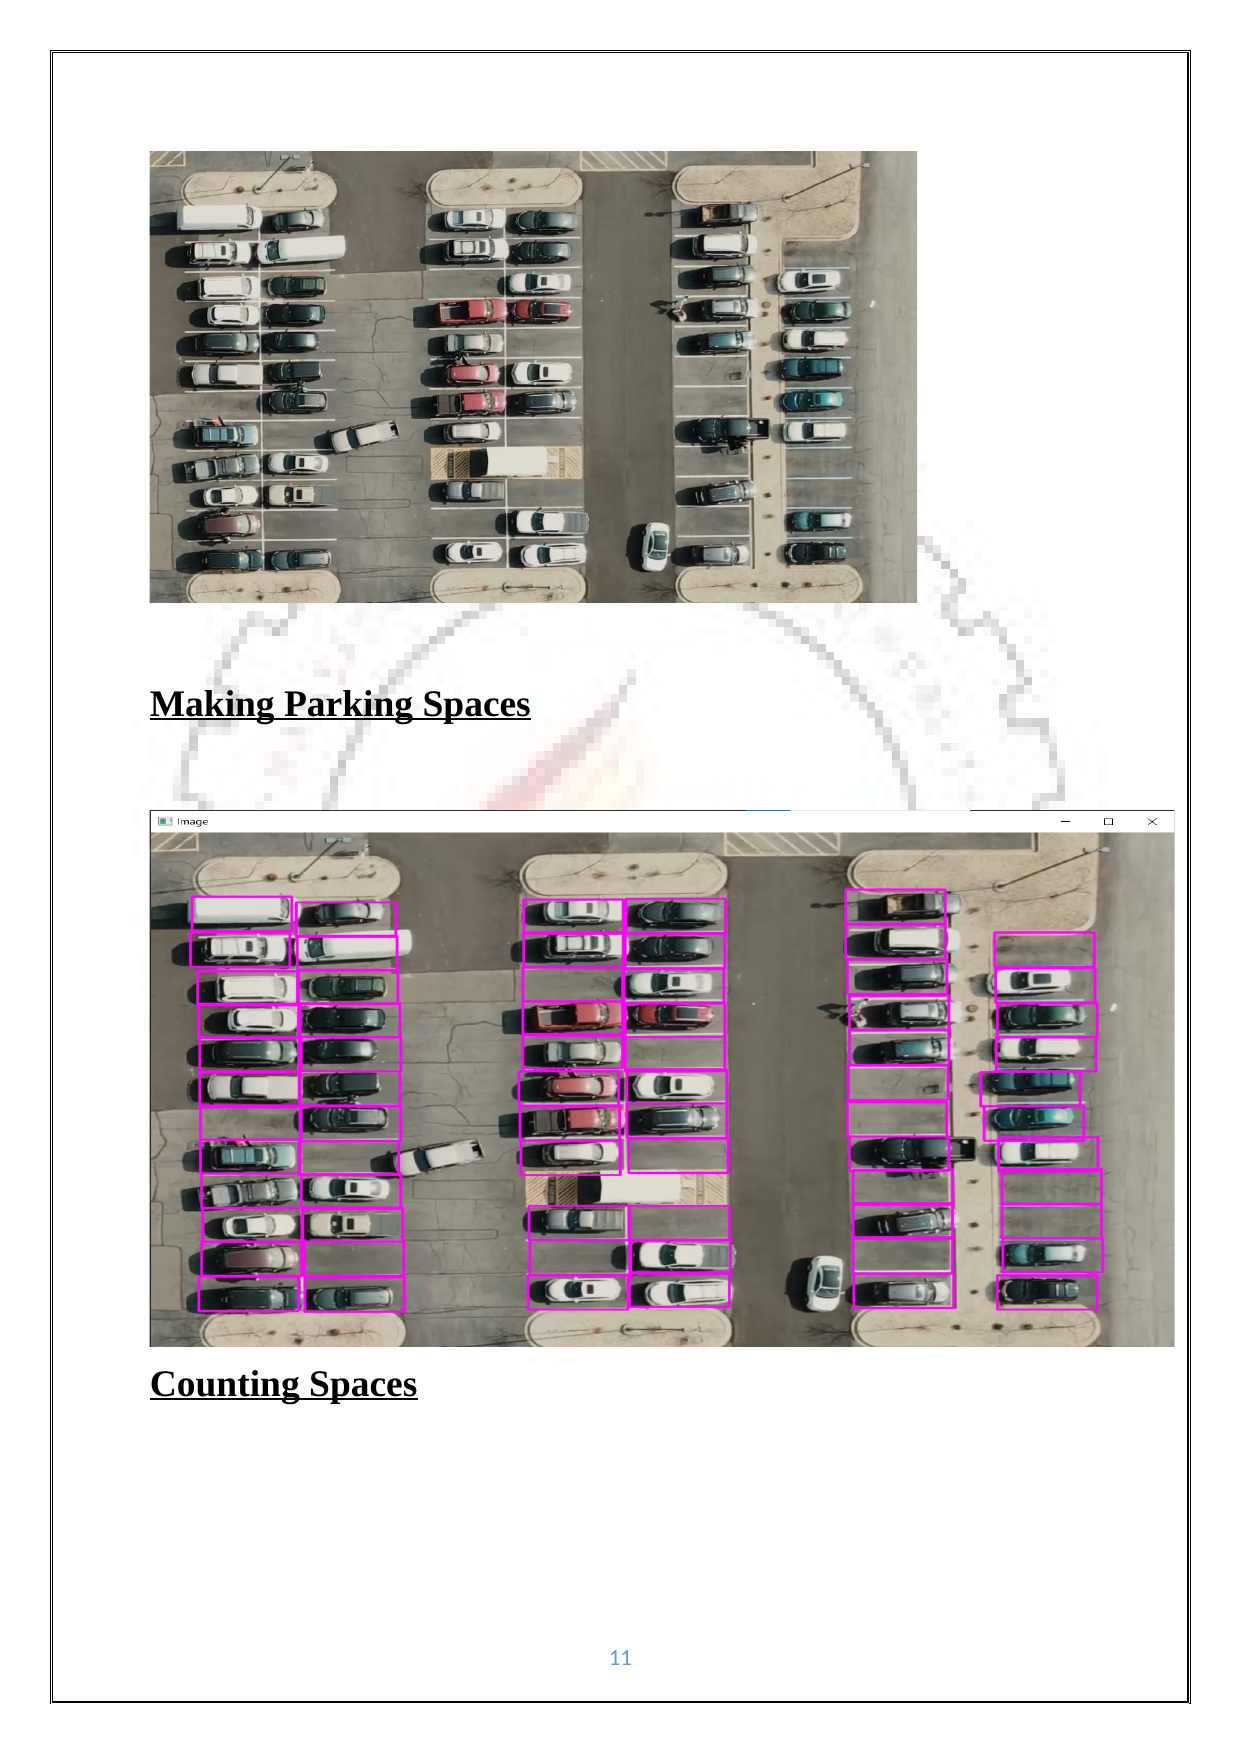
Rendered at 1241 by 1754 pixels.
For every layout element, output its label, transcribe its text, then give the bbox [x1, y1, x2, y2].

picture [132, 151, 1175, 1364]
text Counting Spaces [149, 1361, 1145, 1404]
text Making Parking Spaces [149, 681, 1145, 724]
